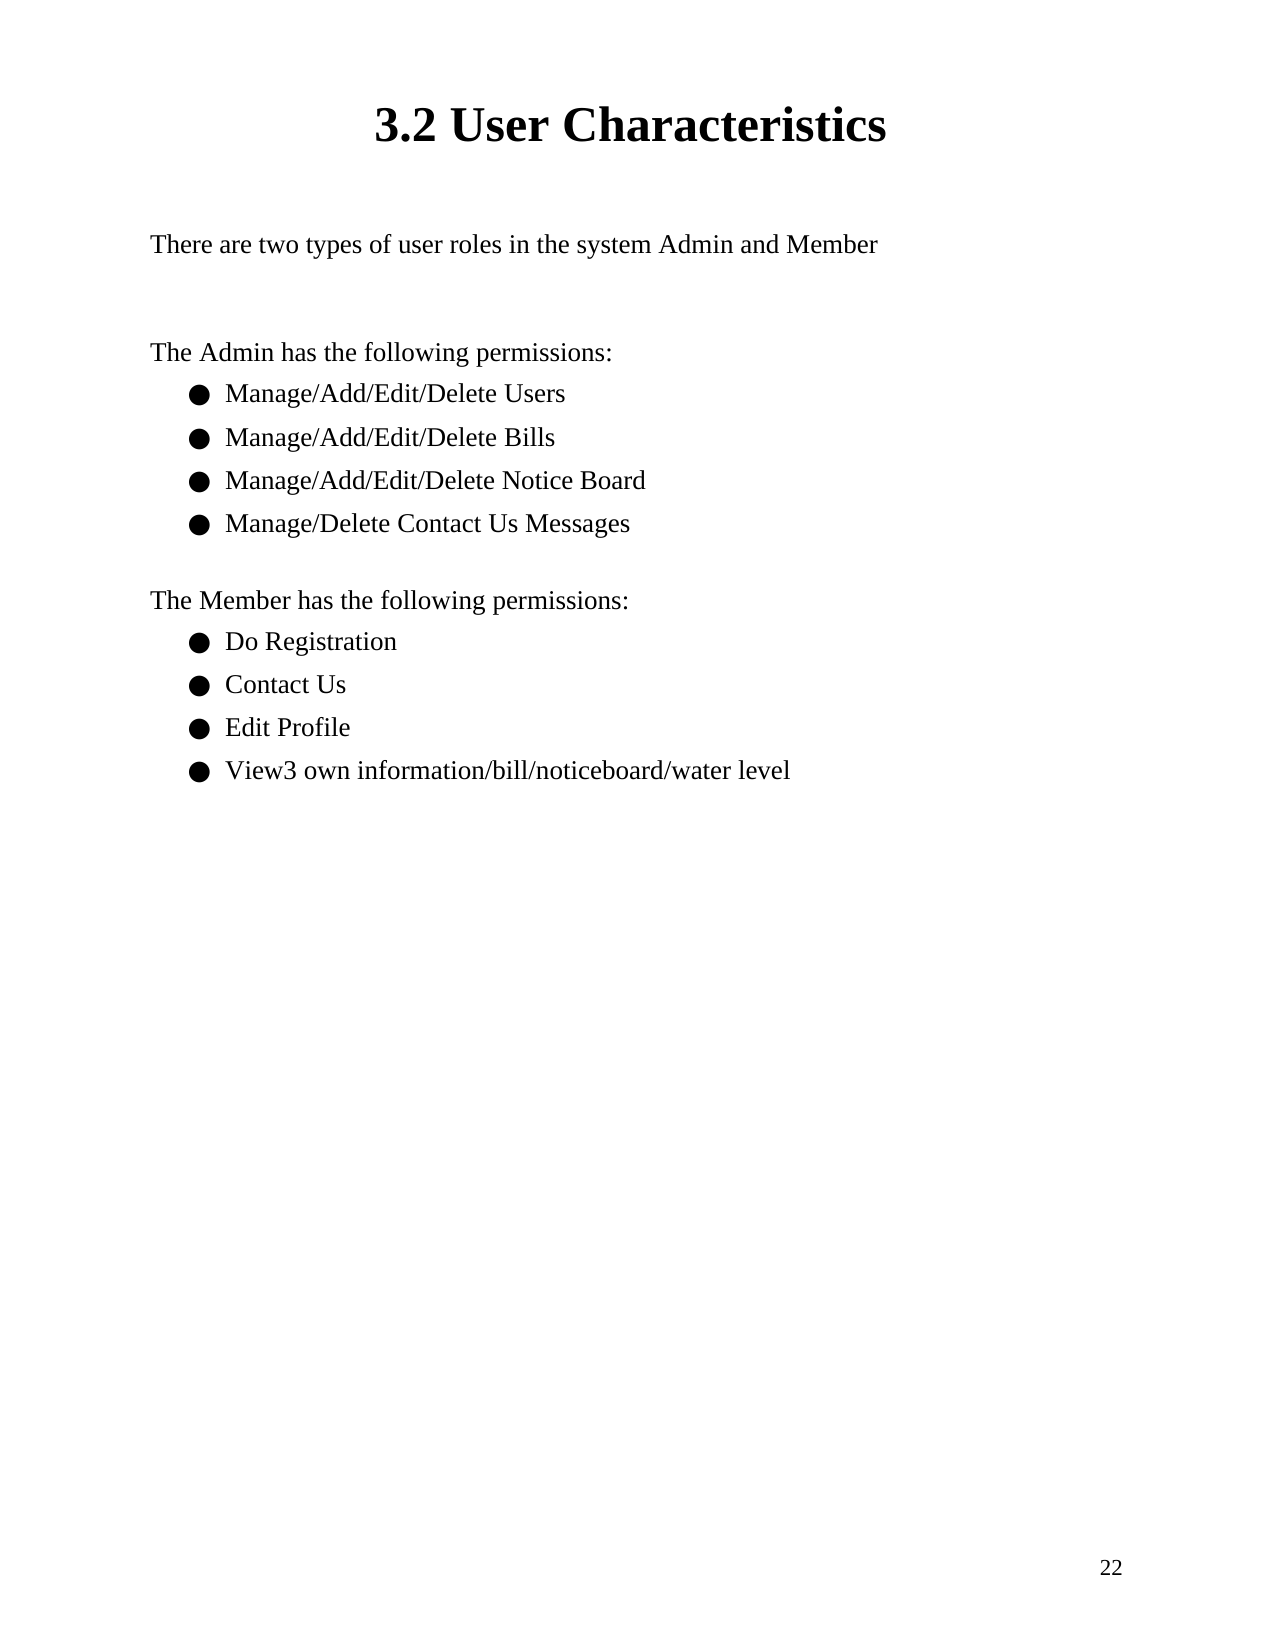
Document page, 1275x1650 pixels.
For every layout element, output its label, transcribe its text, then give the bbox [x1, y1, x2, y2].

text The Admin has the following permissions: [150, 293, 932, 368]
text The Member has the following permissions: [150, 584, 1192, 615]
list Manage/Delete Contact Us Messages [187, 503, 1192, 540]
list Manage/Add/Edit/Delete Notice Board [187, 460, 1192, 497]
subtitle User Characteristics [374, 94, 1192, 152]
list Manage/Add/Edit/Delete Users [187, 374, 1192, 411]
text There are two types of user roles in the system Admin and Member [150, 185, 932, 260]
list Manage/Add/Edit/Delete Bills [187, 417, 1192, 454]
list Do Registration [187, 621, 1192, 658]
list Contact Us [187, 664, 1192, 701]
list View3 own information/bill/noticeboard/water level [187, 751, 1192, 788]
list Edit Profile [187, 708, 1192, 744]
